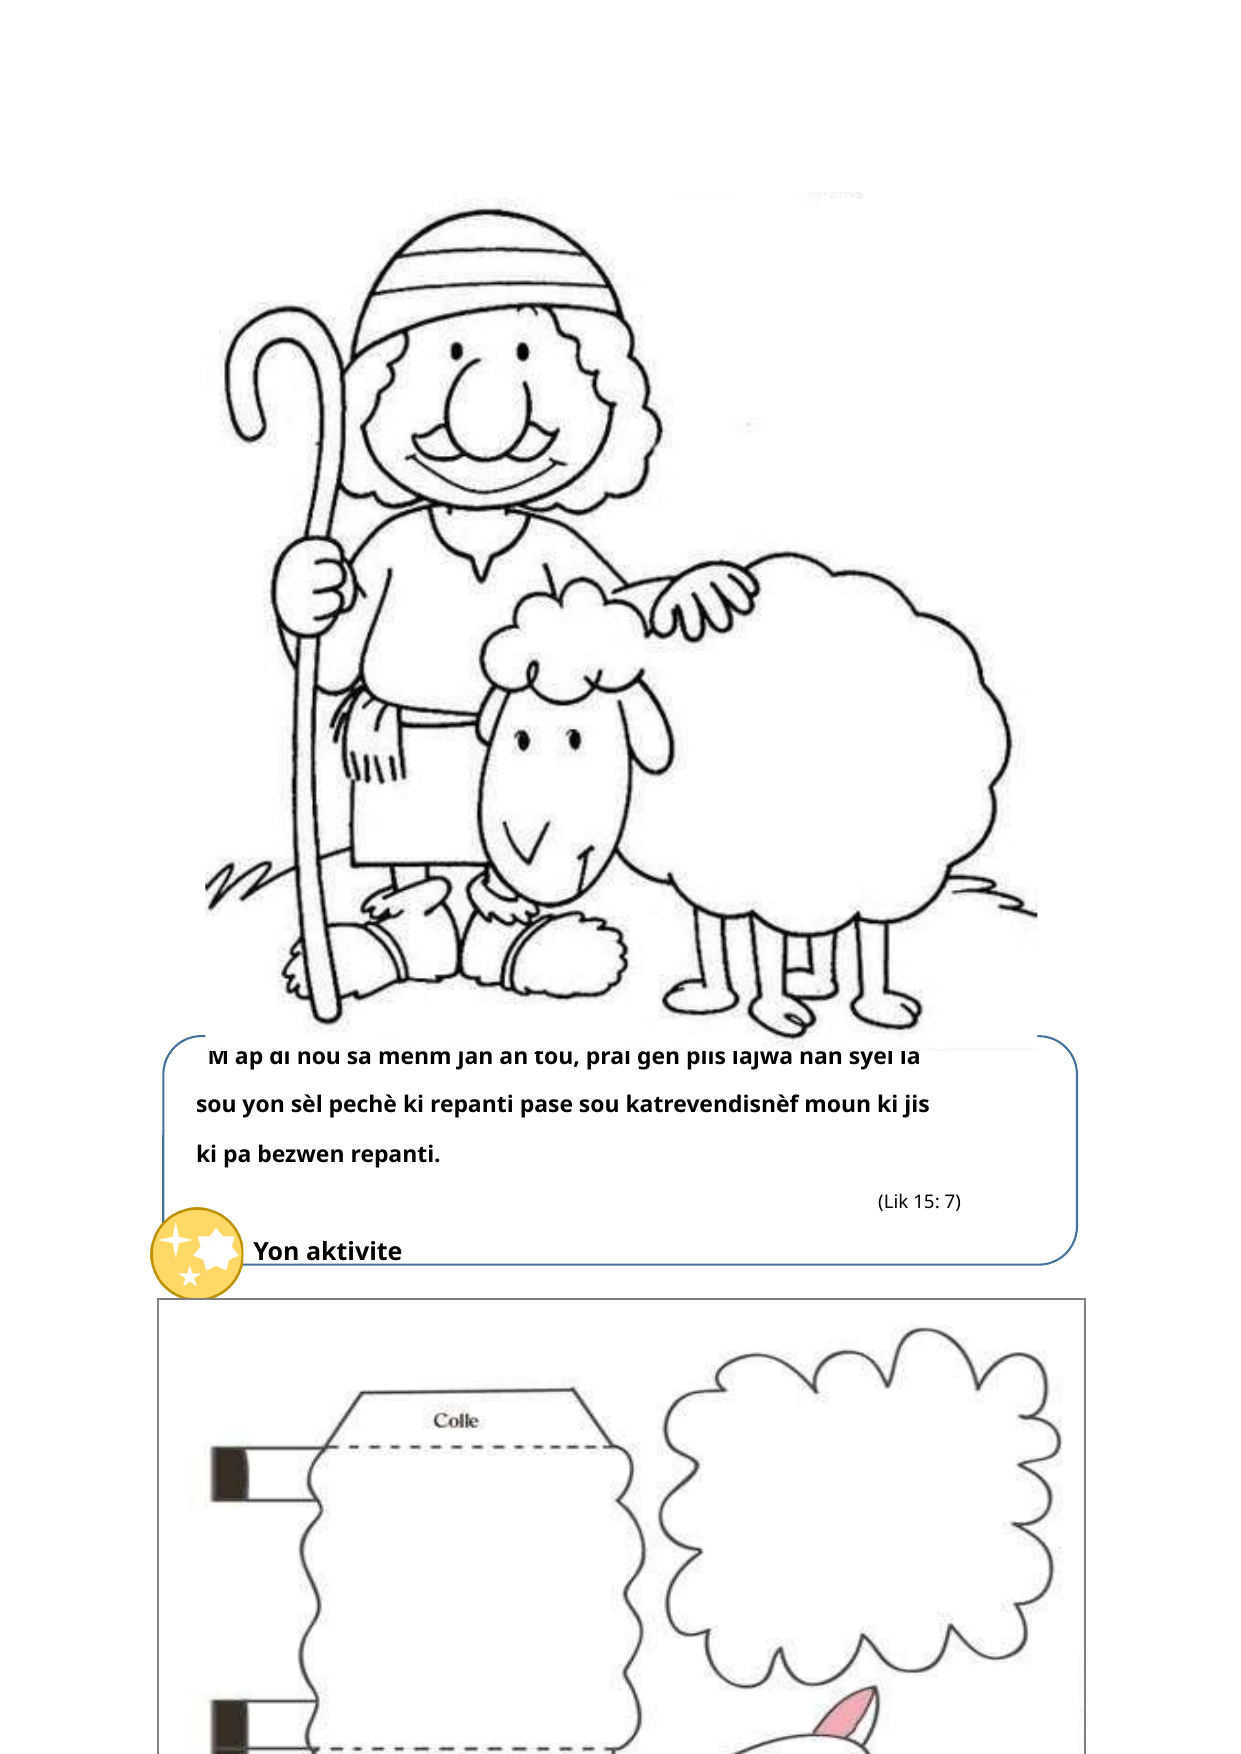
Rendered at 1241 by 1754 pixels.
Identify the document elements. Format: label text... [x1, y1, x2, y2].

text ki pa bezwen repanti. [150, 1138, 1090, 1169]
text Yon aktivite [244, 1233, 1090, 1267]
text M ap di nou sa menm jan an tou, pral gen plis lajwa nan syèl la [150, 1040, 1090, 1071]
picture [159, 1300, 1084, 1754]
picture [150, 1207, 244, 1301]
picture [205, 192, 1038, 1051]
text sou yon sèl pechè ki repanti pase sou katrevendisnèf moun ki jis [150, 1088, 1090, 1119]
text (Lik 15: 7) [150, 1188, 1090, 1214]
